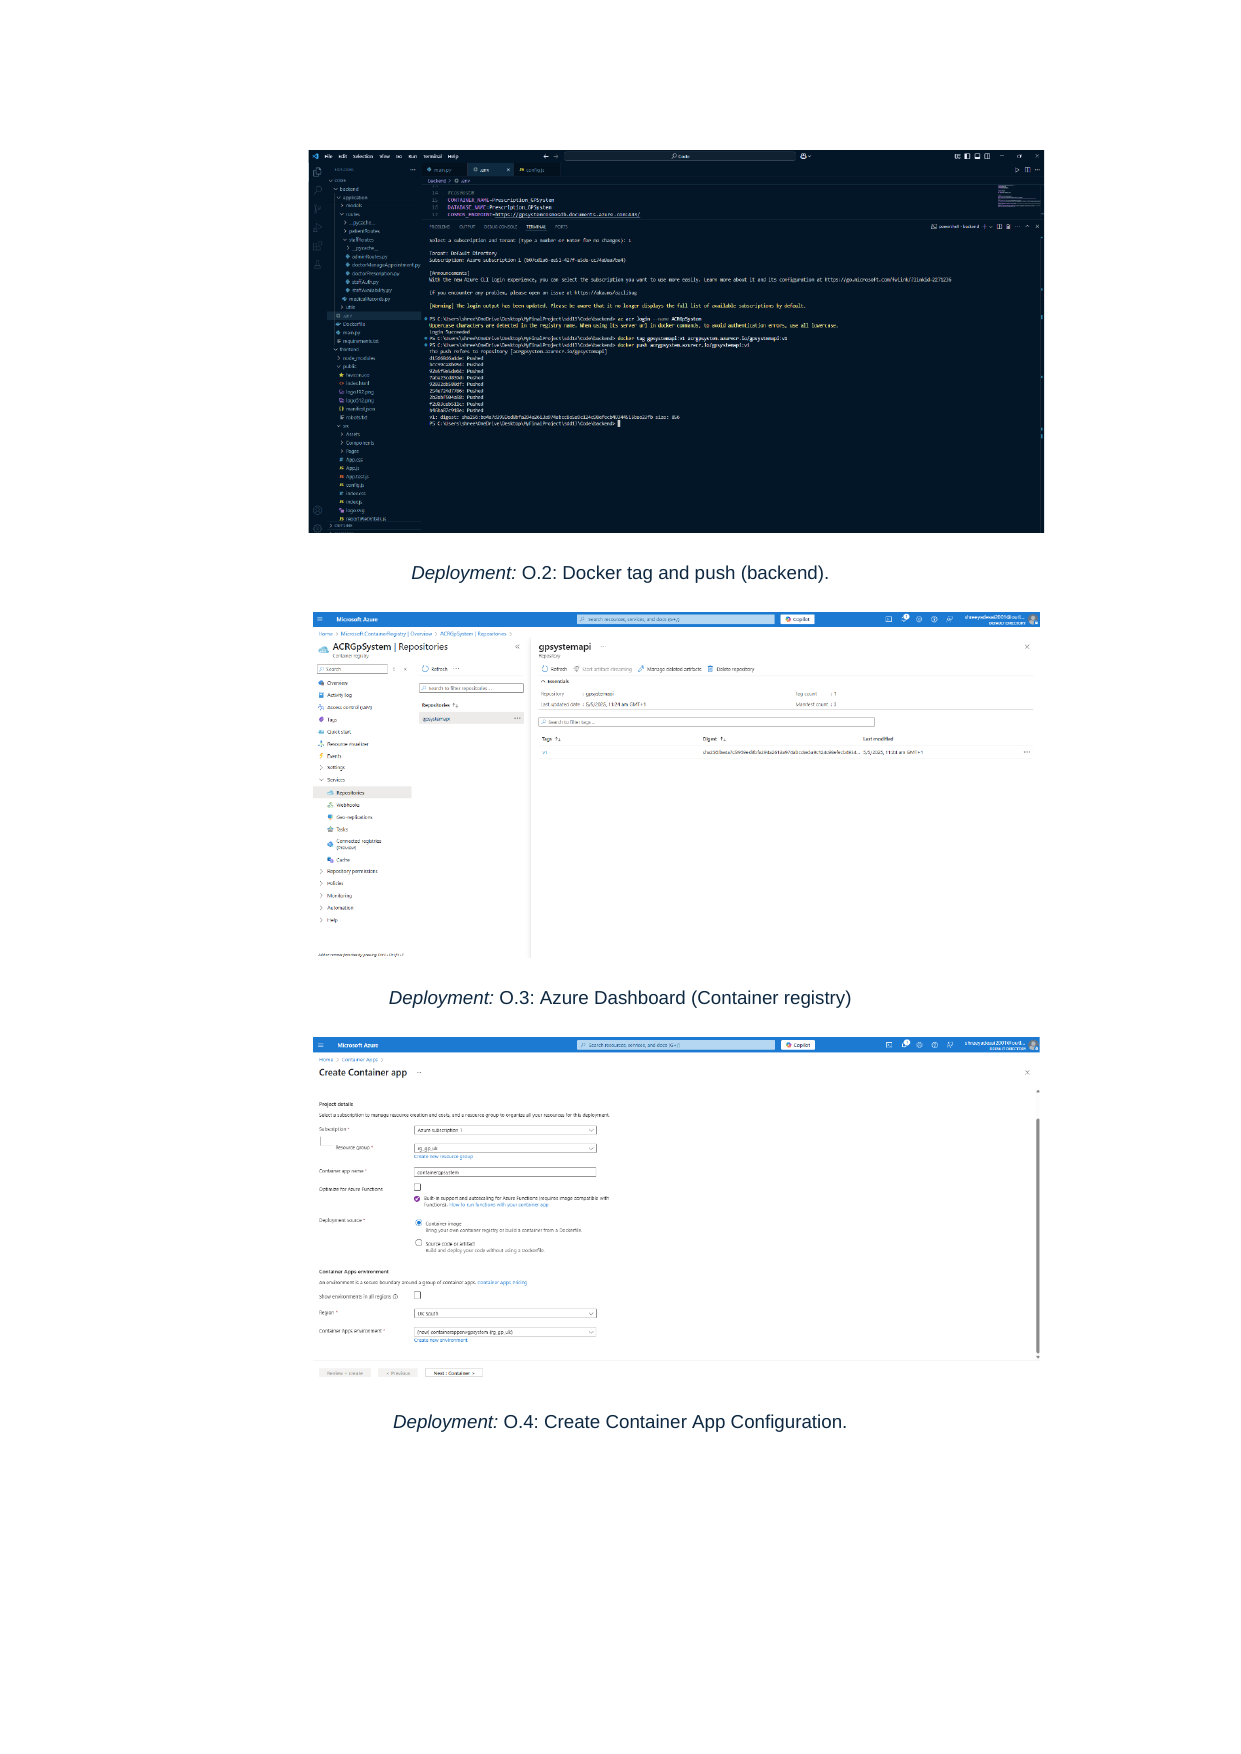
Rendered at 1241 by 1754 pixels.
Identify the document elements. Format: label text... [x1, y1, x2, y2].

text Deployment: O.3: Azure Dashboard (Container registry) [150, 987, 1090, 1008]
picture [308, 150, 1045, 533]
picture [313, 1037, 1040, 1383]
text Deployment: O.2: Docker tag and push (backend). [150, 562, 1090, 583]
text Deployment: O.4: Create Container App Configuration. [150, 1411, 1090, 1433]
picture [313, 612, 1040, 958]
